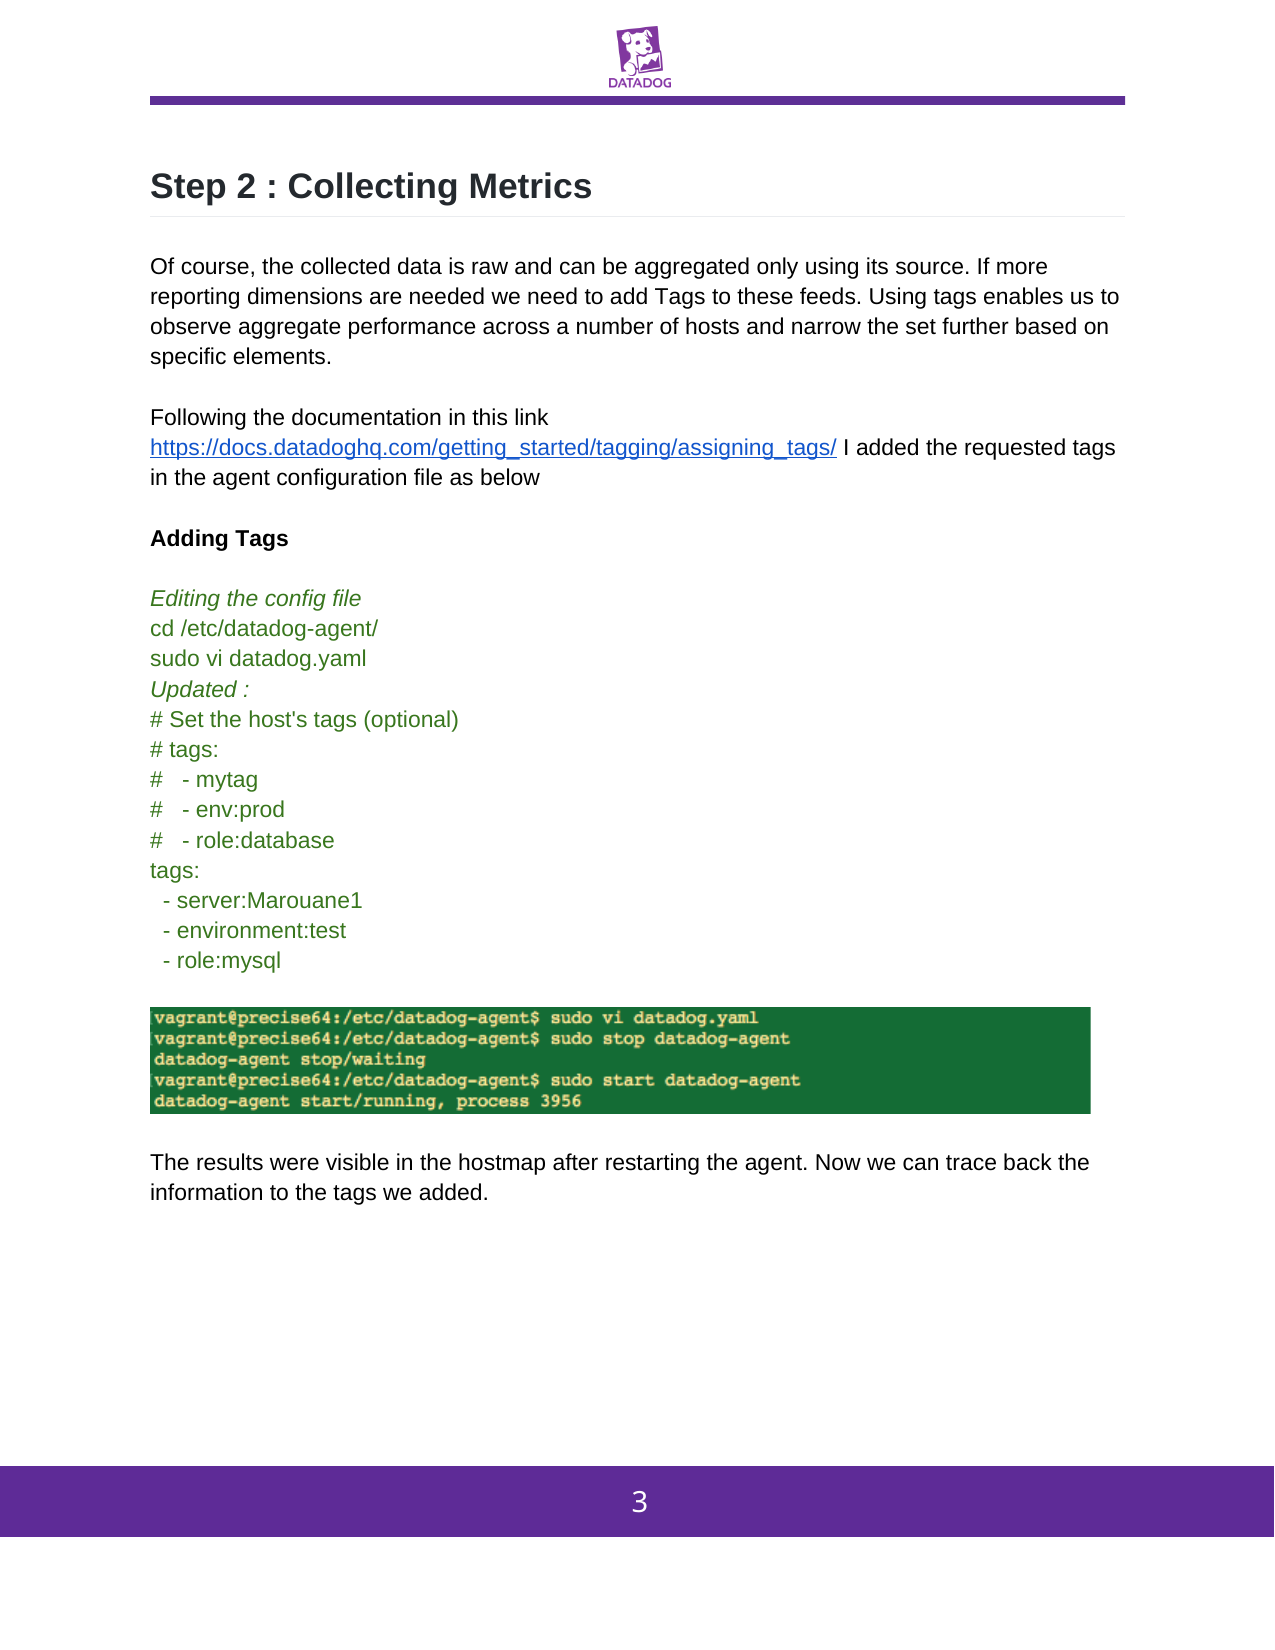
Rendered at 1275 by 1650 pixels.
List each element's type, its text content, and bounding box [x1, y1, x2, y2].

picture [150, 1007, 1091, 1114]
text Adding Tags [150, 524, 1125, 551]
text - server:Marouane1 [150, 887, 1125, 913]
text Updated : [150, 676, 1125, 702]
text # - env:prod [150, 796, 1125, 823]
text The results were visible in the hostmap after restarting the agent. Now we can trace back the information to the tags we added. [150, 1149, 1125, 1206]
text # - role:database [150, 827, 1125, 853]
text sudo vi datadog.yaml [150, 645, 1125, 672]
text # tags: [150, 736, 1125, 762]
text Following the documentation in this link https://docs.datadoghq.com/getting_started/tagging/assigning_tags/ I added the requested tags in the agent configuration file as below [150, 404, 1125, 490]
picture [150, 96, 1125, 105]
text - environment:test [150, 917, 1125, 943]
text Of course, the collected data is raw and can be aggregated only using its source. If more reporting dimensions are needed we need to add Tags to these feeds. Using tags enables us to observe aggregate performance across a number of hosts and narrow the set further based on specific elements. [150, 253, 1125, 369]
picture [599, 20, 676, 92]
subtitle Step 2 : Collecting Metrics [150, 165, 1125, 216]
text # Set the host's tags (optional) [150, 706, 1125, 732]
text tags: [150, 857, 1125, 883]
text Editing the config file [150, 585, 1125, 611]
text cd /etc/datadog-agent/ [150, 615, 1125, 641]
text - role:mysql [150, 947, 1125, 974]
text # - mytag [150, 766, 1125, 792]
